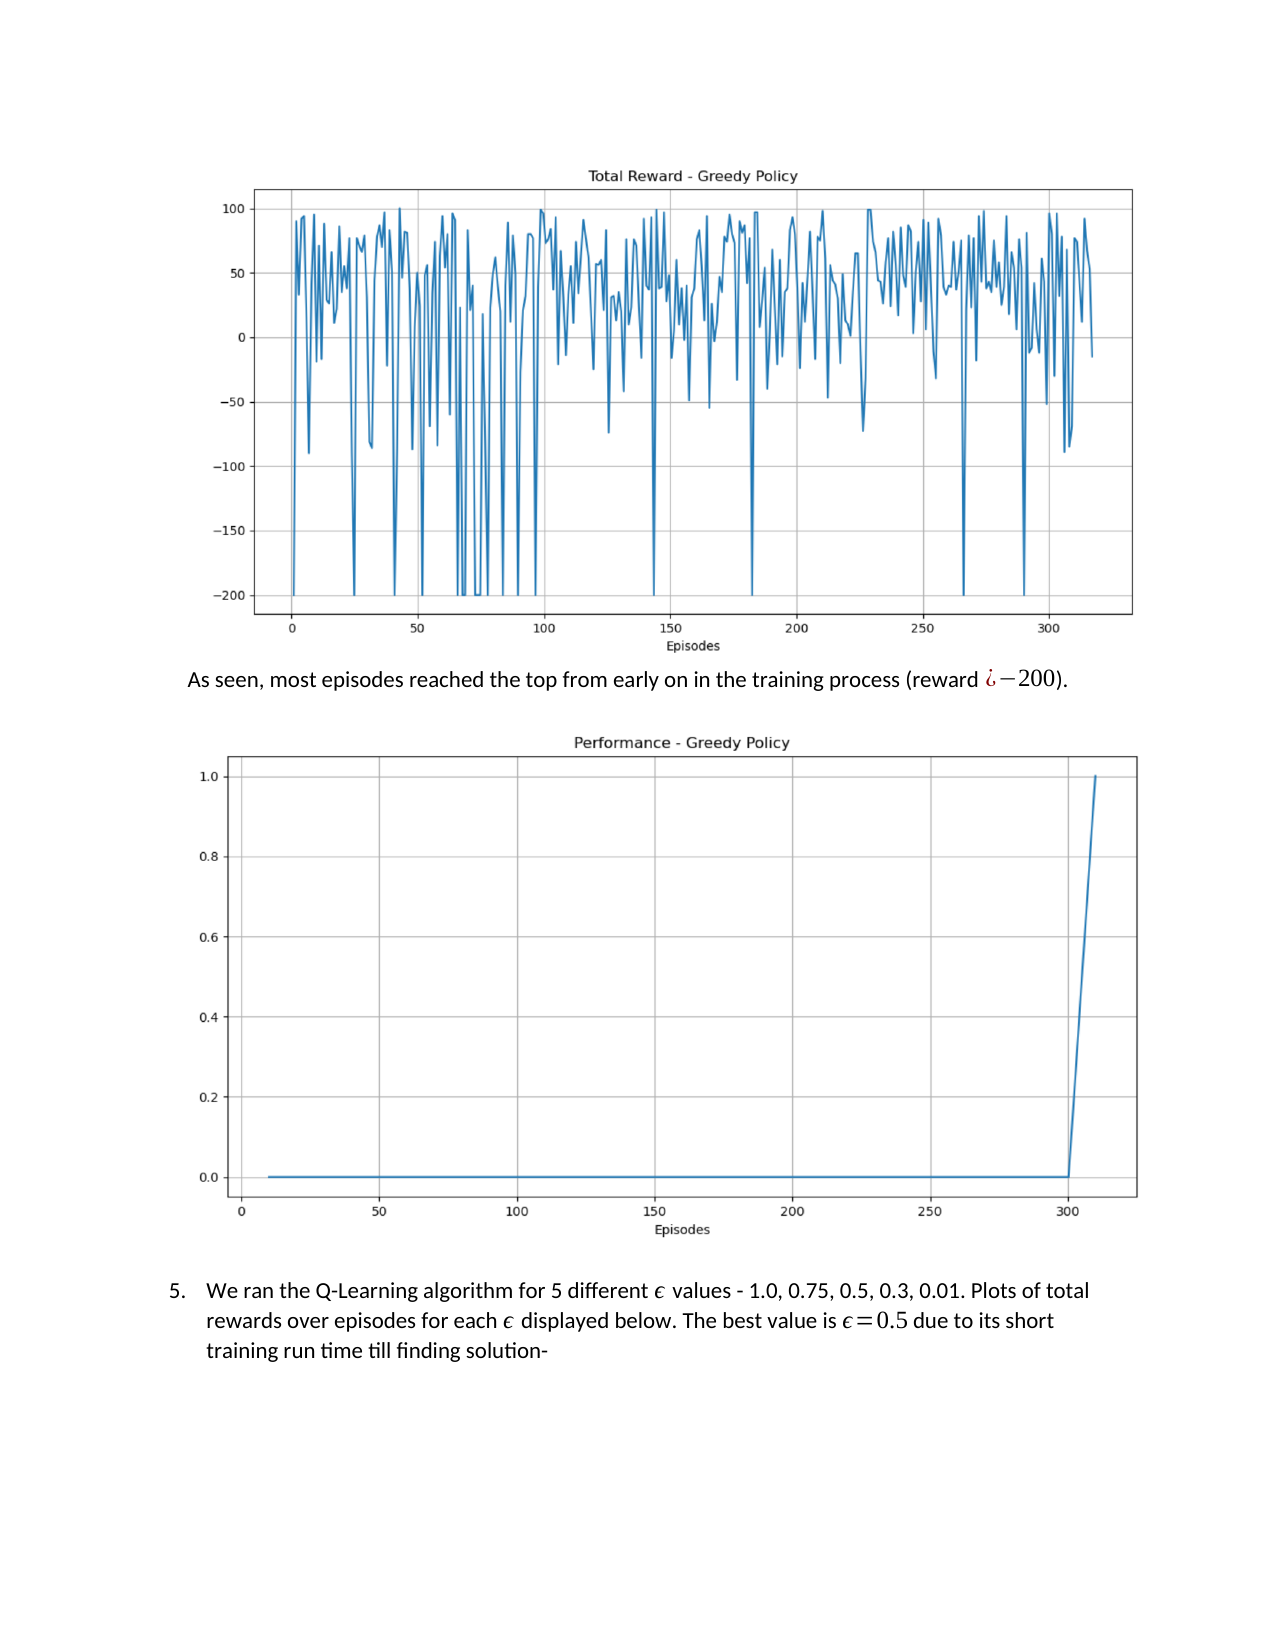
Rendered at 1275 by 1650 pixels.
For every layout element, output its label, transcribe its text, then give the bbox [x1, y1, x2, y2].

list We ran the Q-Learning algorithm for 5 different values - 1.0, 0.75, 0.5, 0.3, 0.01. Plots of total rewards over episodes for each displayed below. The best value is due to its short training run time till finding solution- [169, 1277, 1125, 1364]
picture [187, 150, 1163, 663]
list As seen, most episodes reached the top from early on in the training process (reward ). [187, 665, 1125, 693]
picture [187, 725, 1162, 1245]
